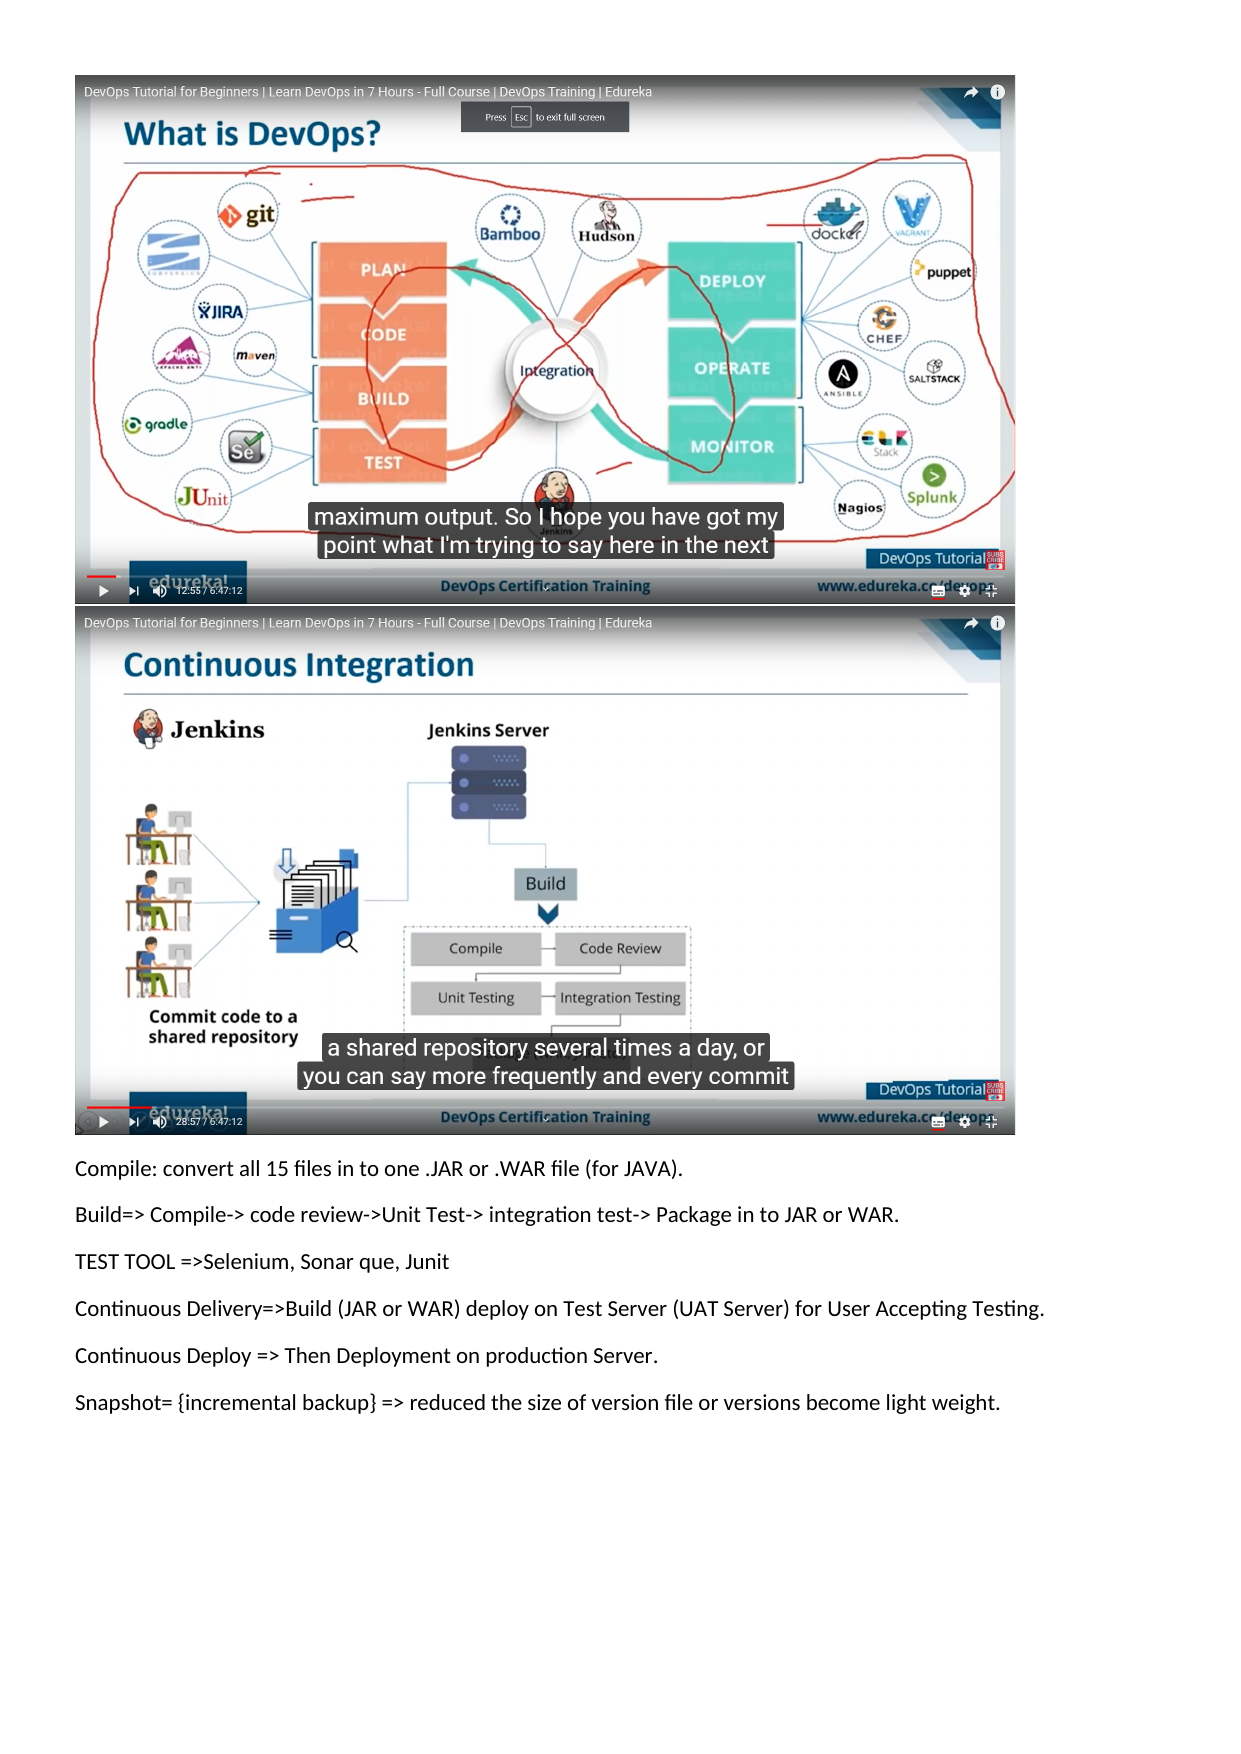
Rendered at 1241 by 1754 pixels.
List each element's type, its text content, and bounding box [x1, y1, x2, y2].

picture [75, 606, 1016, 1135]
text TEST TOOL =>Selenium, Sonar que, Junit [75, 1247, 1165, 1276]
text Build=> Compile-> code review->Unit Test-> integration test-> Package in to JAR or WAR. [75, 1201, 1165, 1229]
text Compile: convert all 15 files in to one .JAR or .WAR file (for JAVA). [75, 1154, 1165, 1182]
text Snapshot= {incremental backup} => reduced the size of version file or versions become light weight. [75, 1388, 1165, 1416]
text Continuous Delivery=>Build (JAR or WAR) deploy on Test Server (UAT Server) for User Accepting Testing. [75, 1294, 1165, 1322]
picture [75, 75, 1016, 604]
text Continuous Deploy => Then Deployment on production Server. [75, 1341, 1165, 1369]
